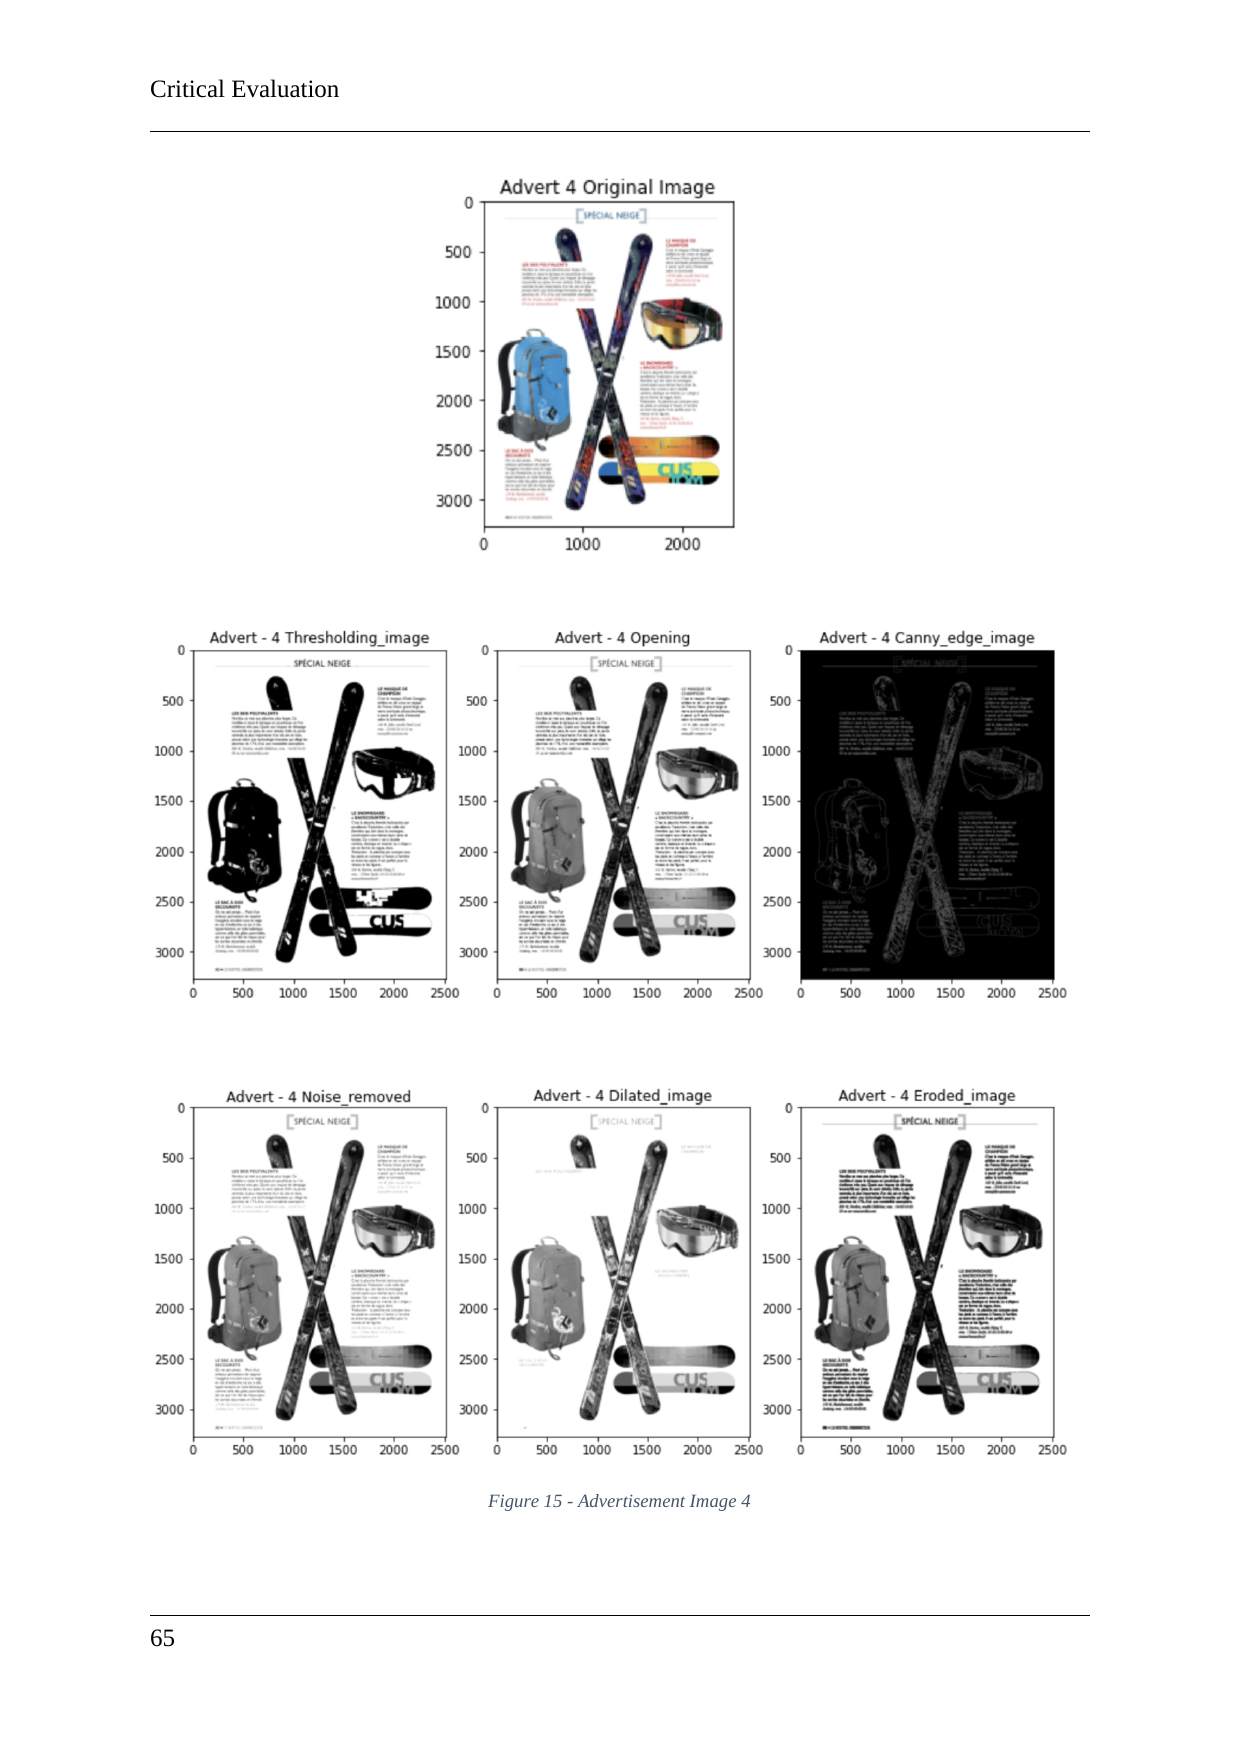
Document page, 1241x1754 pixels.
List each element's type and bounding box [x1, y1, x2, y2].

picture [150, 620, 1091, 1472]
picture [428, 168, 770, 569]
